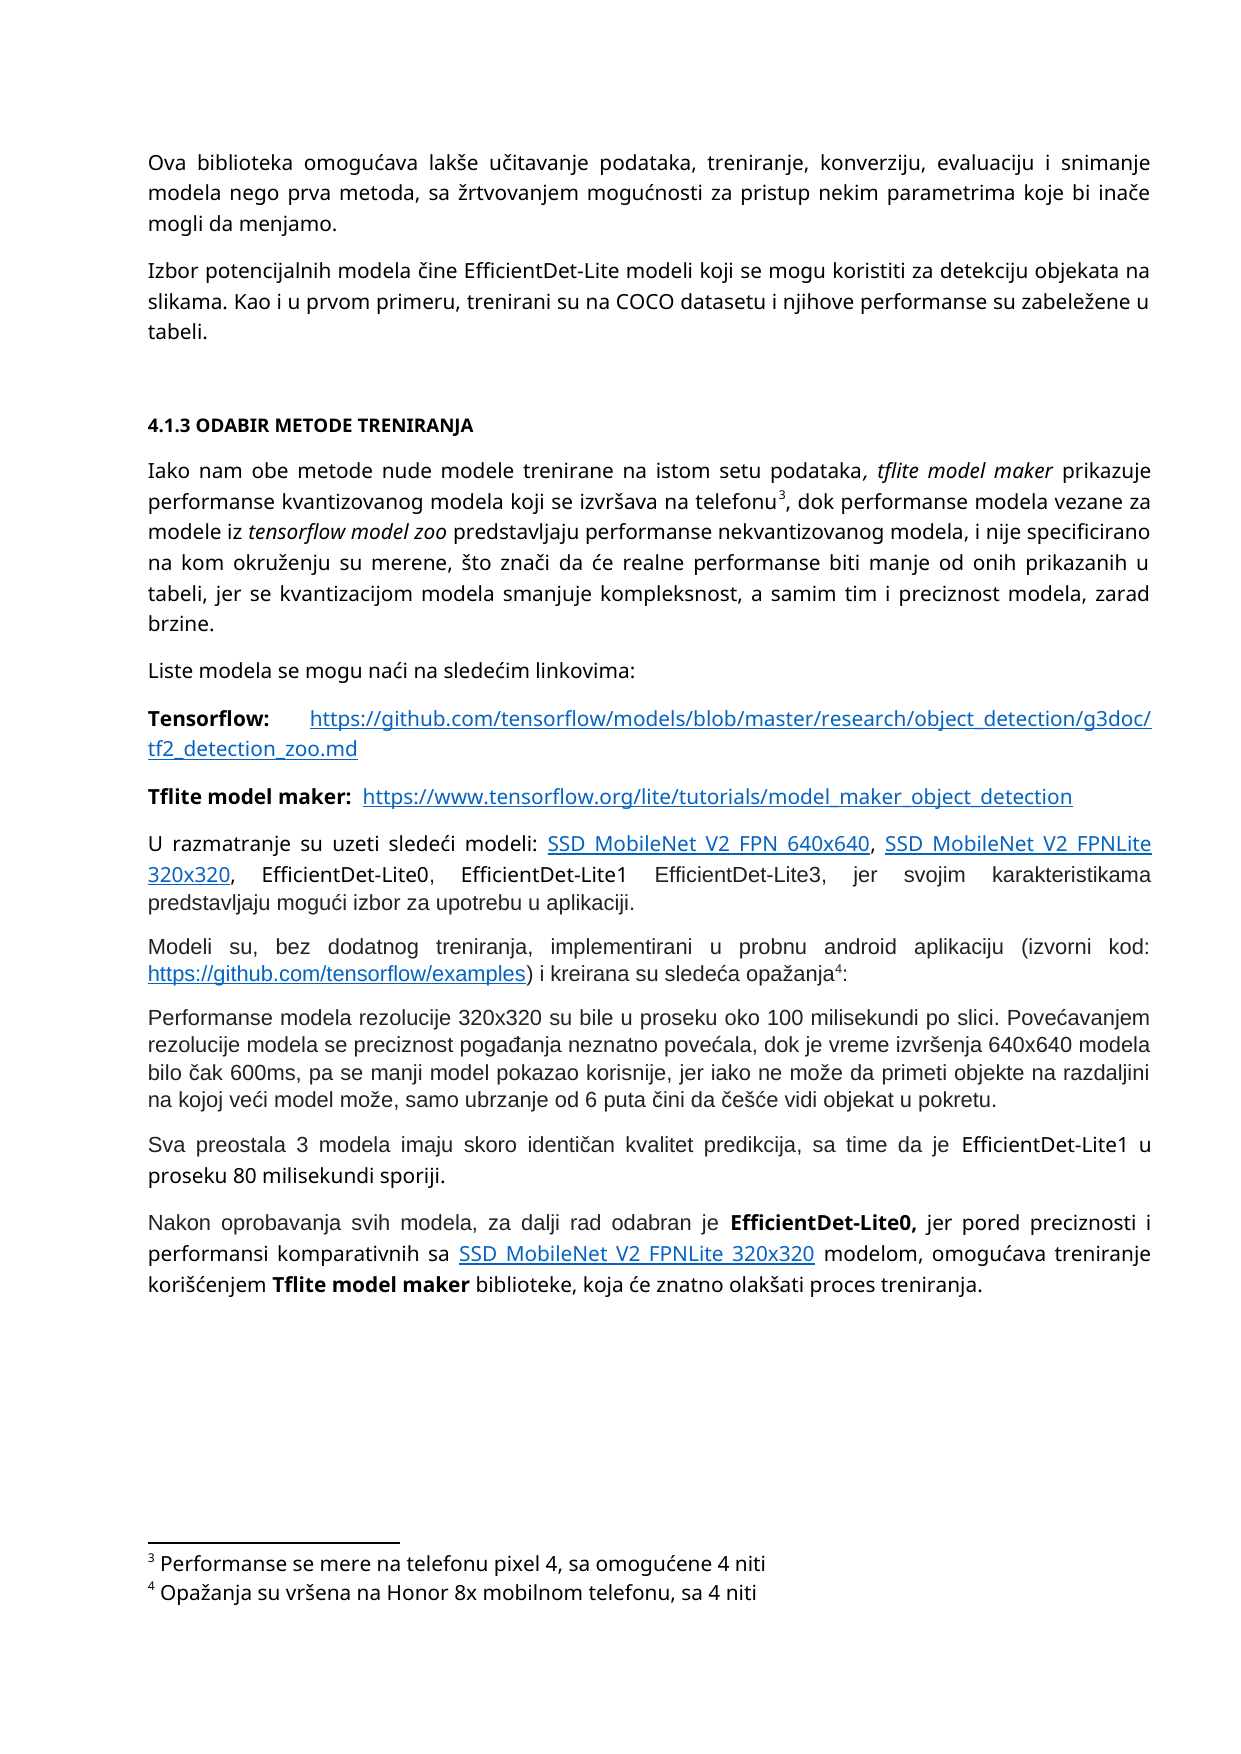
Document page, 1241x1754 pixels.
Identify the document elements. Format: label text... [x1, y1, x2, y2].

text Nakon oprobavanja svih modela, za dalji rad odabran je EfficientDet-Lite0, jer pored preciznosti i performansi komparativnih sa SSD MobileNet V2 FPNLite 320x320 modelom, omogućava treniranje korišćenjem Tflite model maker biblioteke, koja će znatno olakšati proces treniranja. [148, 1208, 1152, 1298]
subtitle 4.1.3 ODABIR METODE TRENIRANJA [148, 412, 1152, 438]
text Modeli su, bez dodatnog treniranja, implementirani u probnu android aplikaciju (izvorni kod: https://github.com/tensorflow/examples) i kreirana su sledeća opažanja: [148, 934, 1152, 986]
text Liste modela se mogu naći na sledećim linkovima: [148, 657, 1152, 685]
text Performanse modela rezolucije 320x320 su bile u proseku oko 100 milisekundi po slici. Povećavanjem rezolucije modela se preciznost pogađanja neznatno povećala, dok je vreme izvršenja 640x640 modela bilo čak 600ms, pa se manji model pokazao korisnije, jer iako ne može da primeti objekte na razdaljini na kojoj veći model može, samo ubrzanje od 6 puta čini da češće vidi objekat u pokretu. [148, 1005, 1152, 1112]
text Izbor potencijalnih modela čine EfficientDet-Lite modeli koji se mogu koristiti za detekciju objekata na slikama. Kao i u prvom primeru, trenirani su na COCO datasetu i njihove performanse su zabeležene u tabeli. [148, 256, 1152, 346]
text Tensorflow: https://github.com/tensorflow/models/blob/master/research/object_detection/g3doc/tf2_detection_zoo.md [148, 704, 1152, 763]
text Tflite model maker: https://www.tensorflow.org/lite/tutorials/model_maker_object_detection [148, 782, 1152, 810]
text U razmatranje su uzeti sledeći modeli: SSD MobileNet V2 FPN 640x640, SSD MobileNet V2 FPNLite 320x320, EfficientDet-Lite0, EfficientDet-Lite1 EfficientDet-Lite3, jer svojim karakteristikama predstavljaju mogući izbor za upotrebu u aplikaciji. [148, 829, 1152, 915]
text Iako nam obe metode nude modele trenirane na istom setu podataka, tflite model maker prikazuje performanse kvantizovanog modela koji se izvršava na telefonu, dok performanse modela vezane za modele iz tensorflow model zoo predstavljaju performanse nekvantizovanog modela, i nije specificirano na kom okruženju su merene, što znači da će realne performanse biti manje od onih prikazanih u tabeli, jer se kvantizacijom modela smanjuje kompleksnost, a samim tim i preciznost modela, zarad brzine. [148, 456, 1152, 638]
text Sva preostala 3 modela imaju skoro identičan kvalitet predikcija, sa time da je EfficientDet-Lite1 u proseku 80 milisekundi sporiji. [148, 1131, 1152, 1189]
text Ova biblioteka omogućava lakše učitavanje podataka, treniranje, konverziju, evaluaciju i snimanje modela nego prva metoda, sa žrtvovanjem mogućnosti za pristup nekim parametrima koje bi inače mogli da menjamo. [148, 148, 1152, 237]
